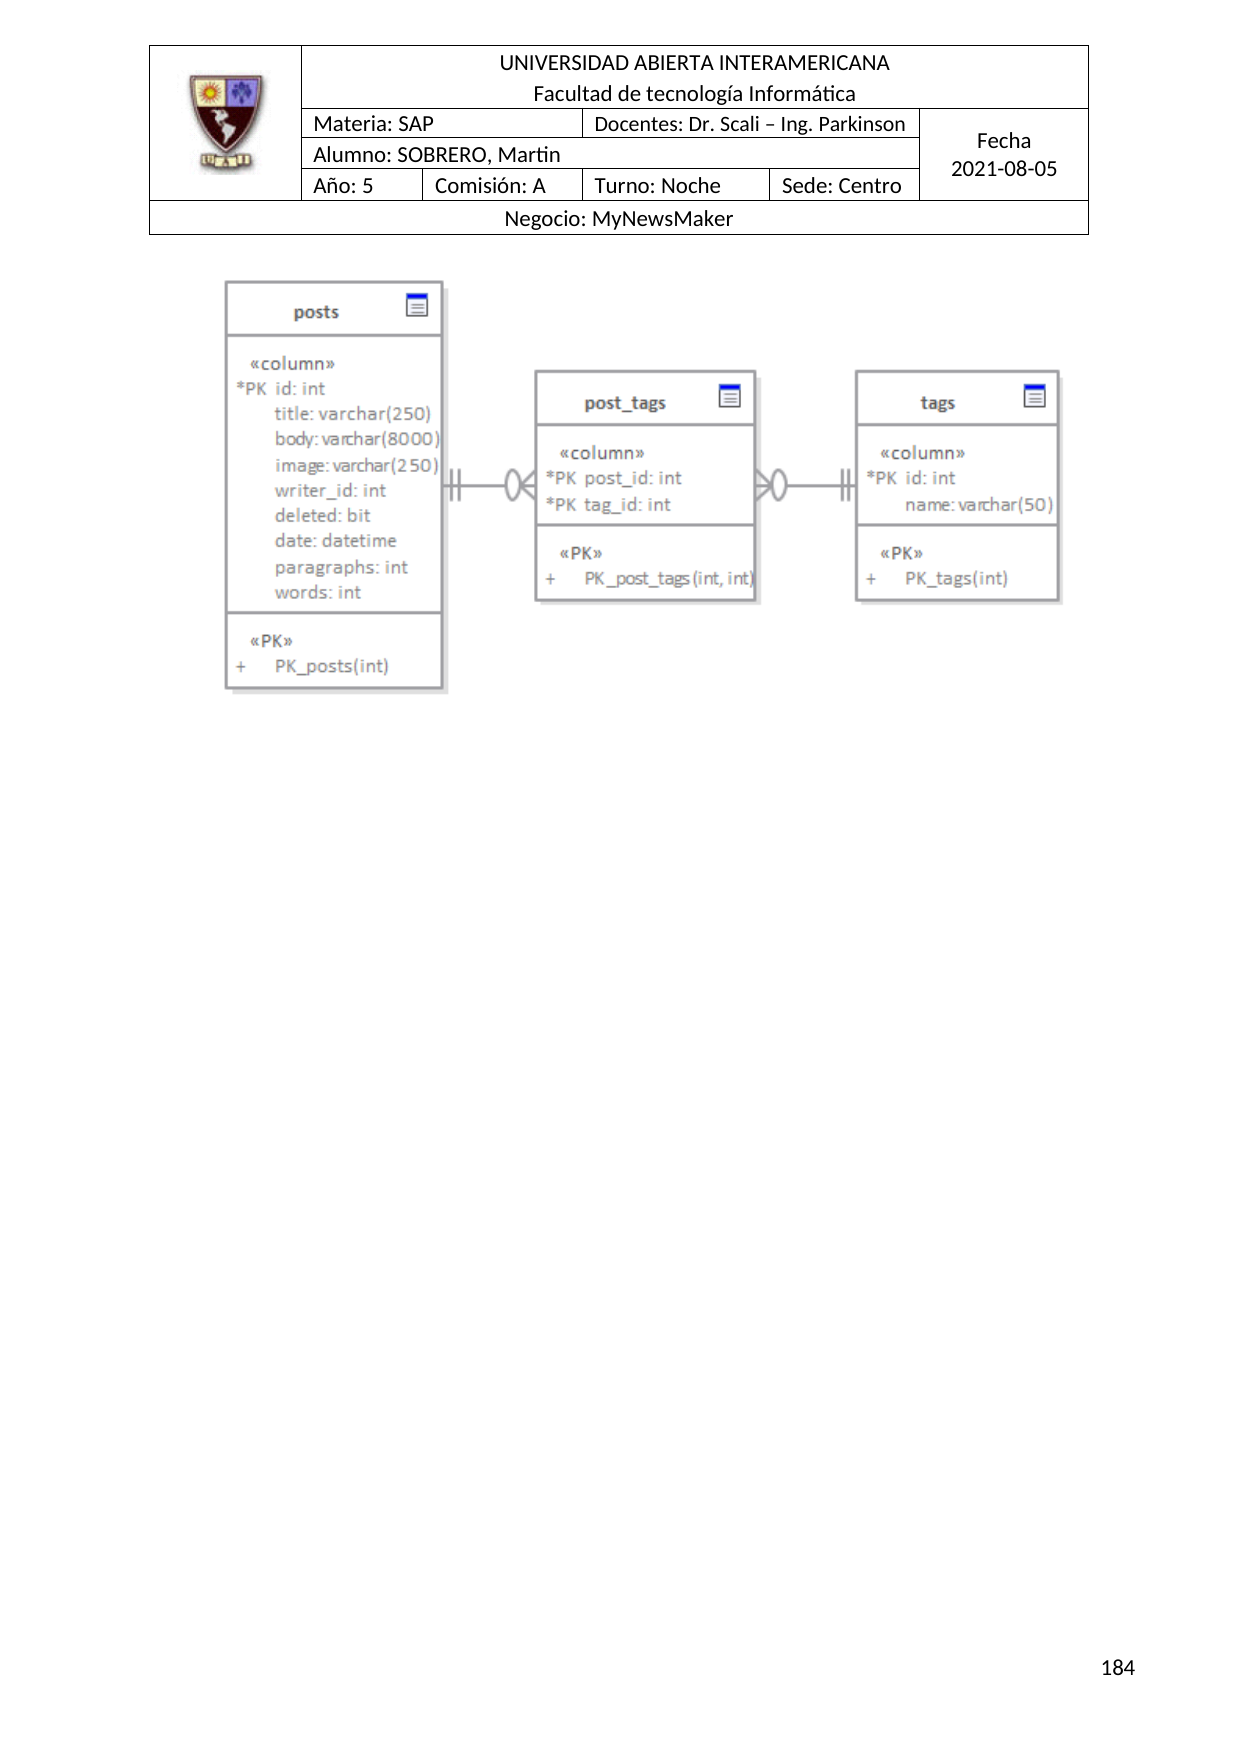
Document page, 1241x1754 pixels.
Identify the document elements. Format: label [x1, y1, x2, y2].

picture [214, 262, 1071, 707]
picture [175, 67, 276, 180]
